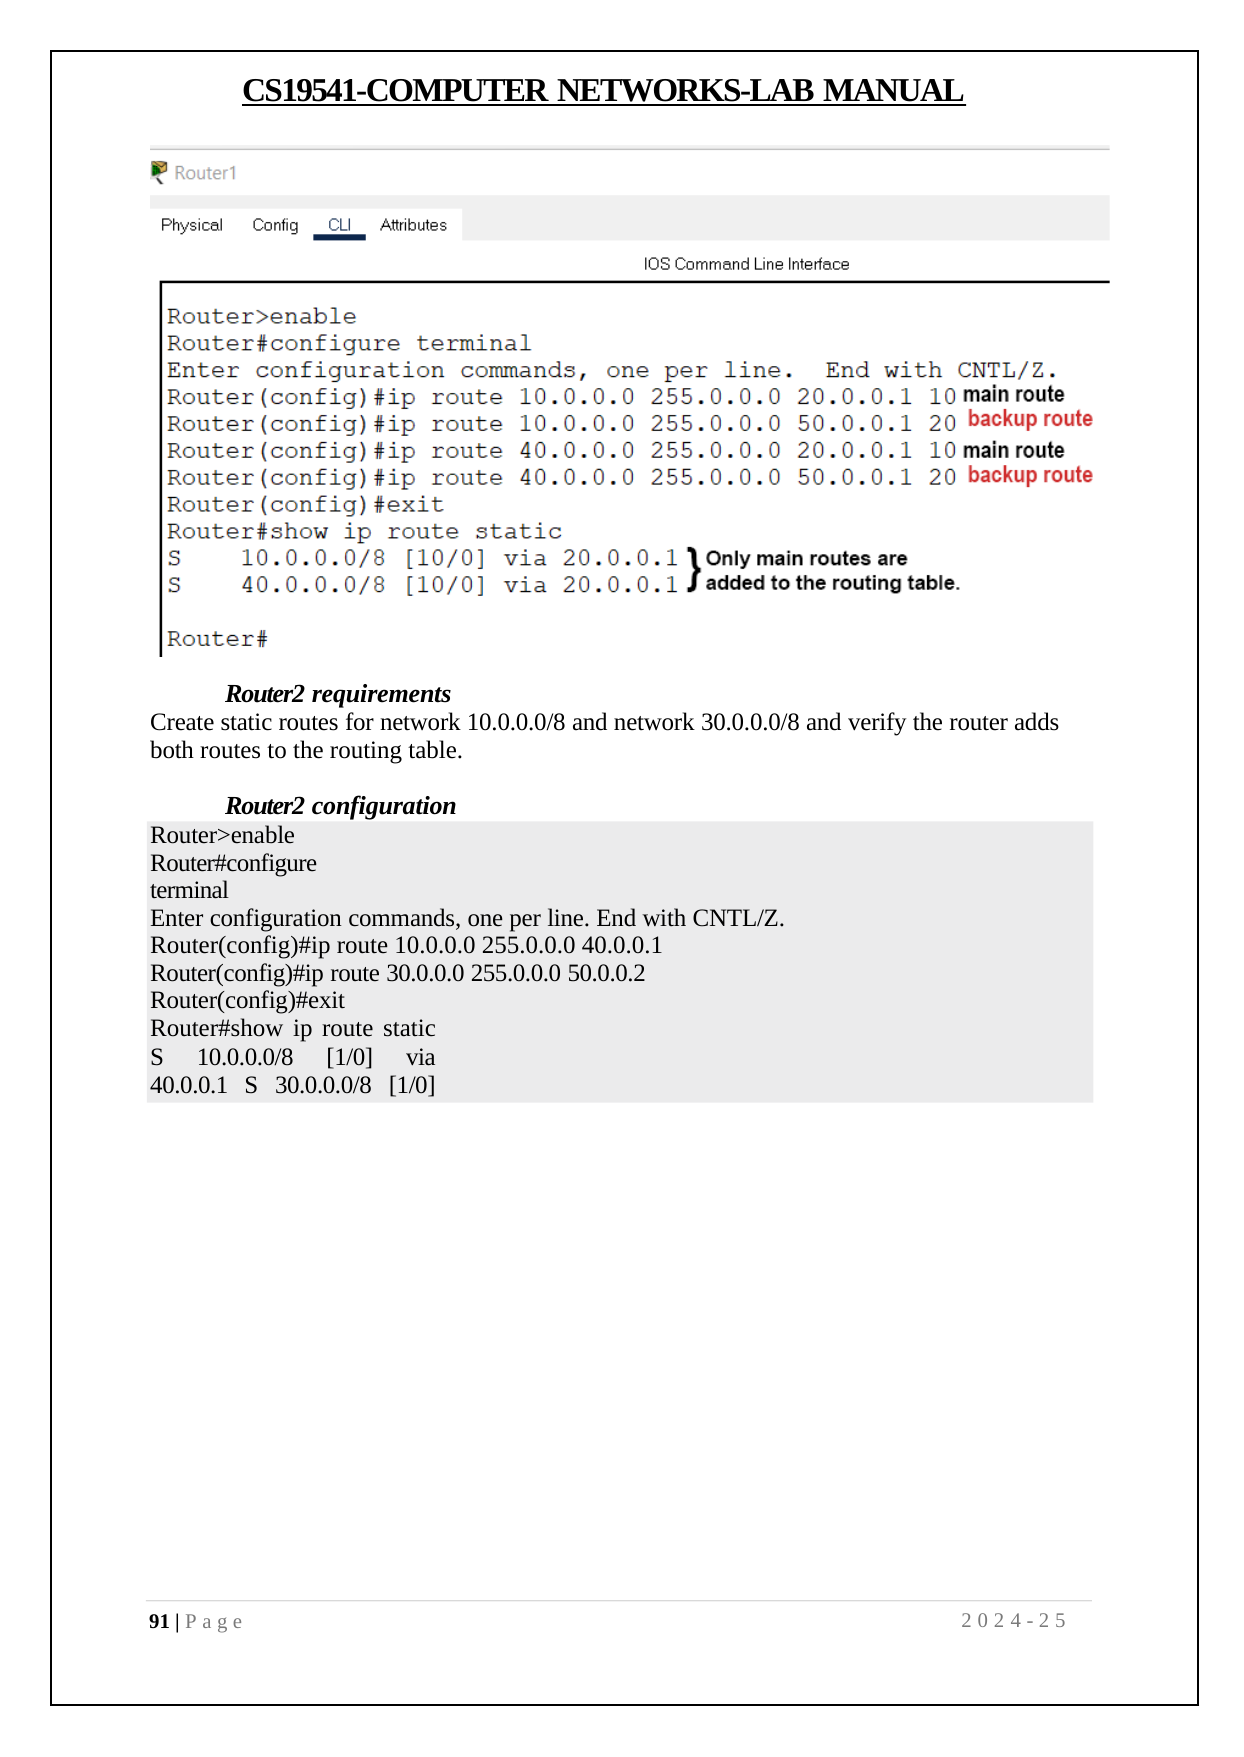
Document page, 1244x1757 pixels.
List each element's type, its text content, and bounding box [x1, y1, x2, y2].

text Router2 requirements [225, 678, 1197, 708]
text Create static routes for network 10.0.0.0/8 and network 30.0.0.0/8 and verify the router adds both routes to the routing table. [150, 708, 1079, 763]
subtitle Router2 configuration [225, 790, 1197, 820]
picture [150, 145, 1110, 657]
